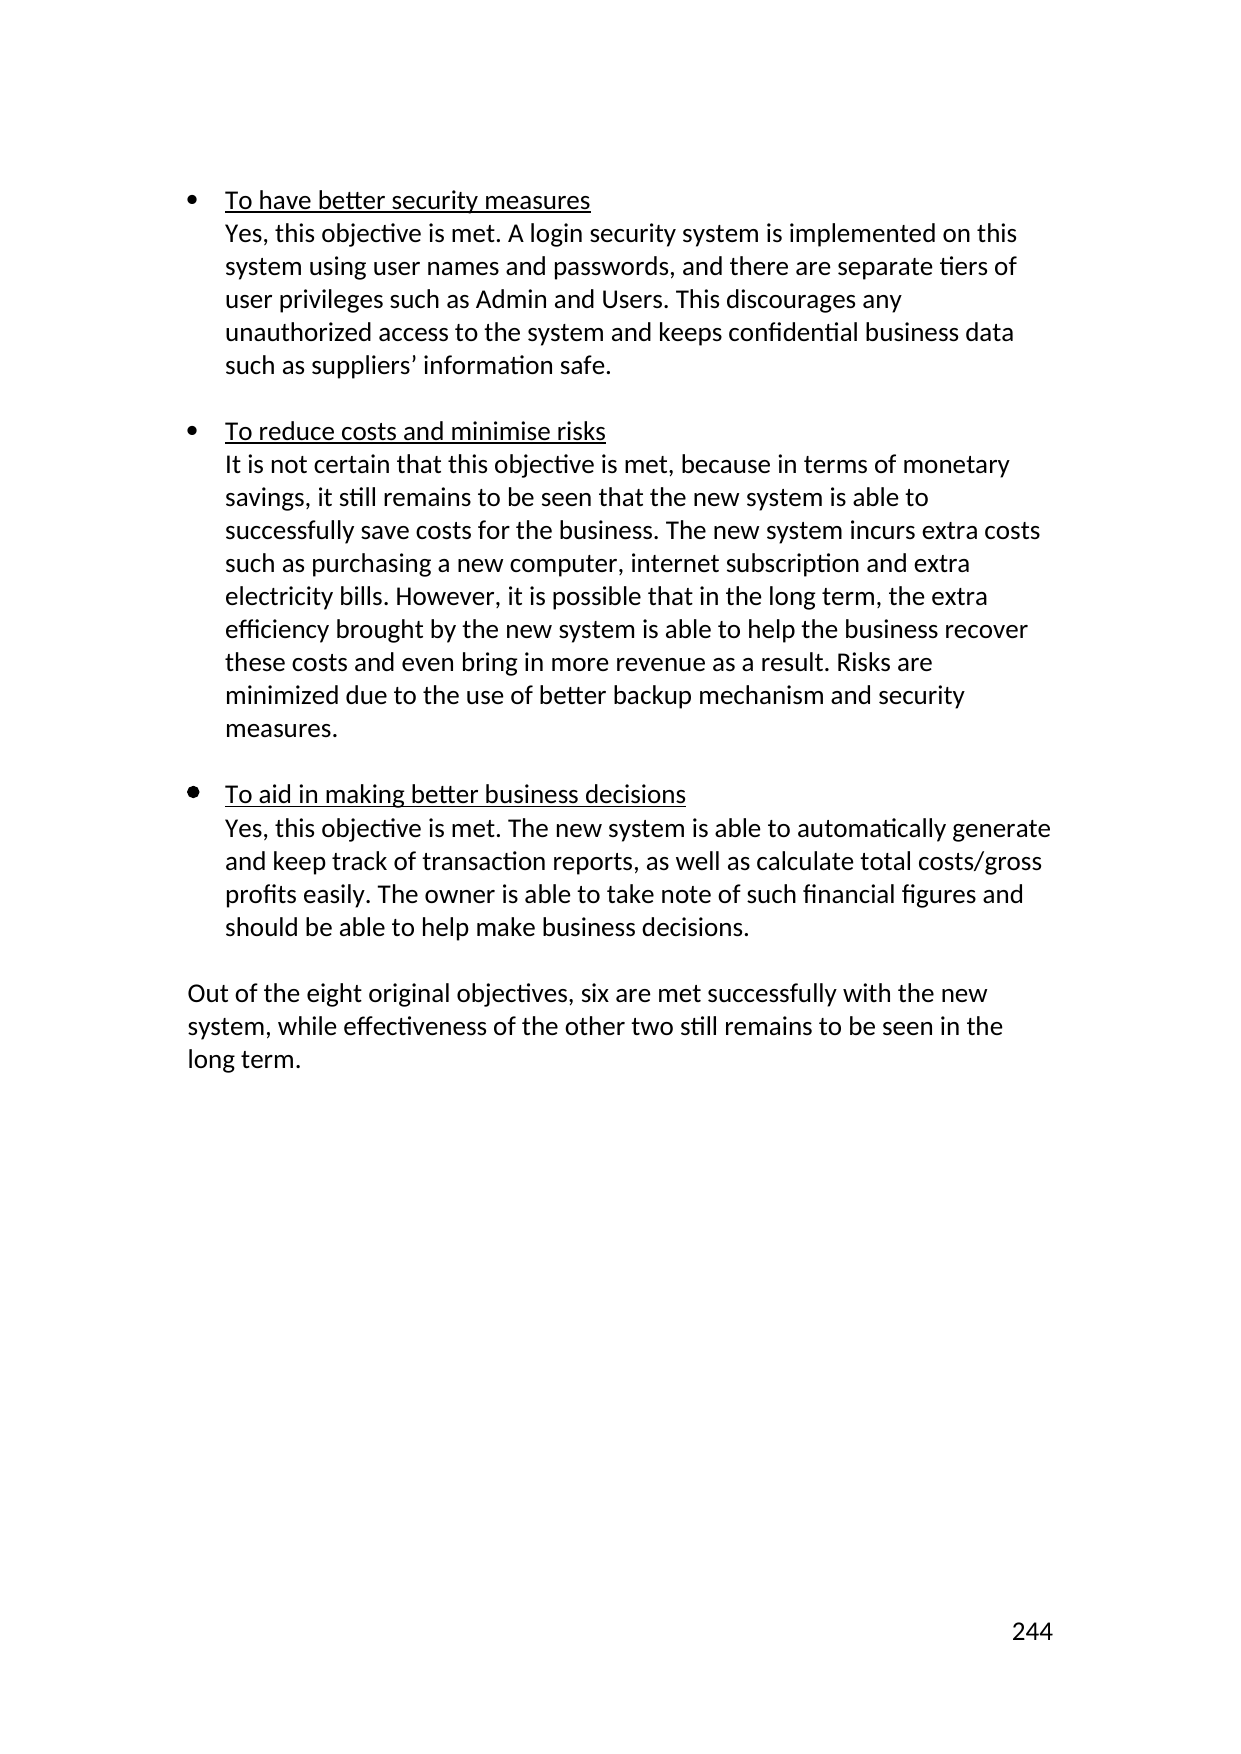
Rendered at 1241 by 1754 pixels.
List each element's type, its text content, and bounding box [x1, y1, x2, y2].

list To reduce costs and minimise risks [187, 414, 1053, 447]
list To have better security measures [187, 183, 1053, 216]
list Out of the eight original objectives, six are met successfully with the new system, while effectiveness of the other two still remains to be seen in the long term. [187, 976, 1053, 1075]
list Yes, this objective is met. A login security system is implemented on this system using user names and passwords, and there are separate tiers of user privileges such as Admin and Users. This discourages any unauthorized access to the system and keeps confidential business data such as suppliers’ information safe. [225, 216, 1053, 381]
list It is not certain that this objective is met, because in terms of monetary savings, it still remains to be seen that the new system is able to successfully save costs for the business. The new system incurs extra costs such as purchasing a new computer, internet subscription and extra electricity bills. However, it is possible that in the long term, the extra efficiency brought by the new system is able to help the business recover these costs and even bring in more revenue as a result. Risks are minimized due to the use of better backup mechanism and security measures. [225, 447, 1053, 744]
list Yes, this objective is met. The new system is able to automatically generate and keep track of transaction reports, as well as calculate total costs/gross profits easily. The owner is able to take note of such financial figures and should be able to help make business decisions. [225, 811, 1053, 943]
list To aid in making better business decisions [187, 777, 1053, 811]
